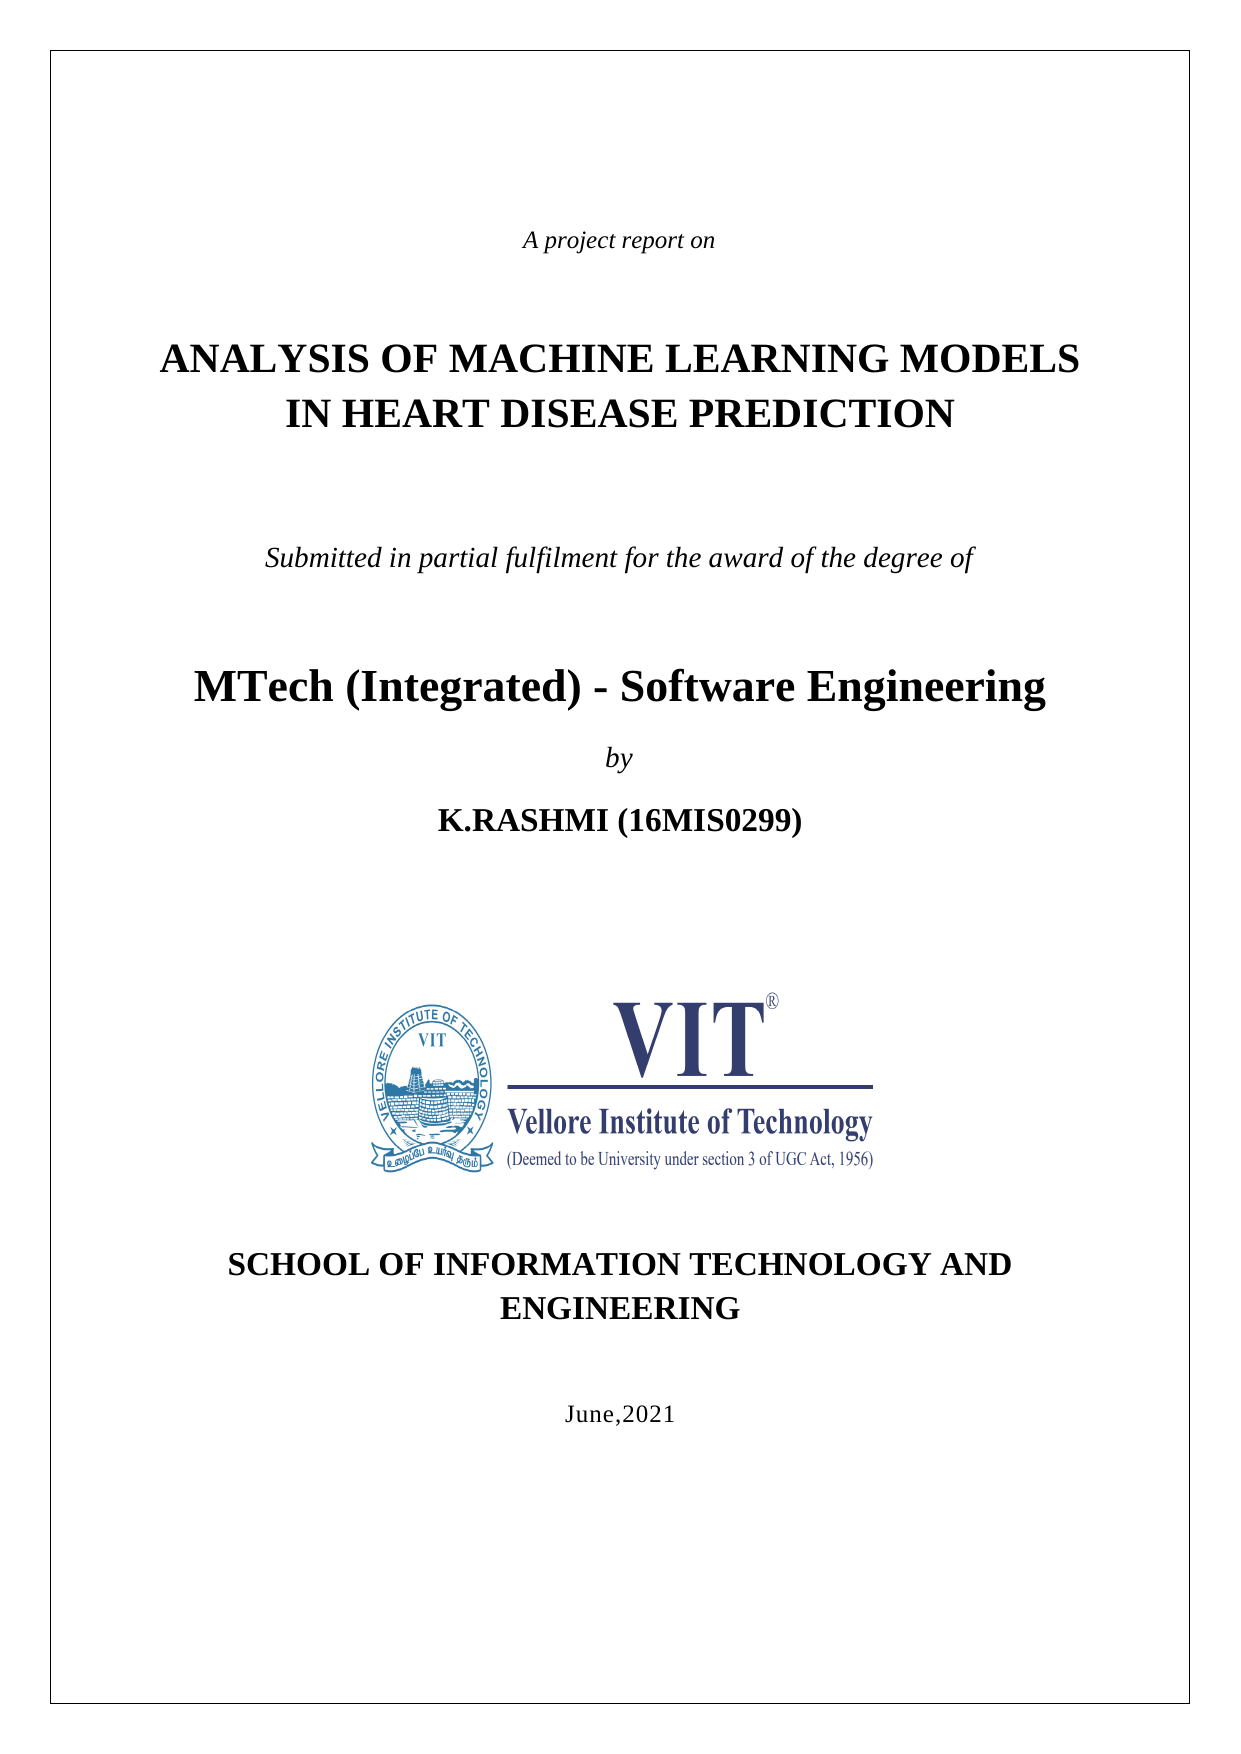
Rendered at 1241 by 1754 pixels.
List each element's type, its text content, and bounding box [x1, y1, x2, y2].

text MTech (Integrated) - Software Engineering [150, 659, 1090, 712]
text SCHOOL OF INFORMATION TECHNOLOGY AND ENGINEERING [150, 1244, 1090, 1327]
text June,2021 [150, 1399, 1090, 1427]
picture [366, 983, 875, 1174]
text Submitted in partial fulfilment for the award of the degree of [150, 540, 1090, 574]
text by [150, 740, 1090, 774]
text A project report on [150, 226, 1090, 254]
text ANALYSIS OF MACHINE LEARNING MODELS IN HEART DISEASE PREDICTION [150, 333, 1090, 436]
text K.RASHMI (16MIS0299) [150, 800, 1090, 838]
